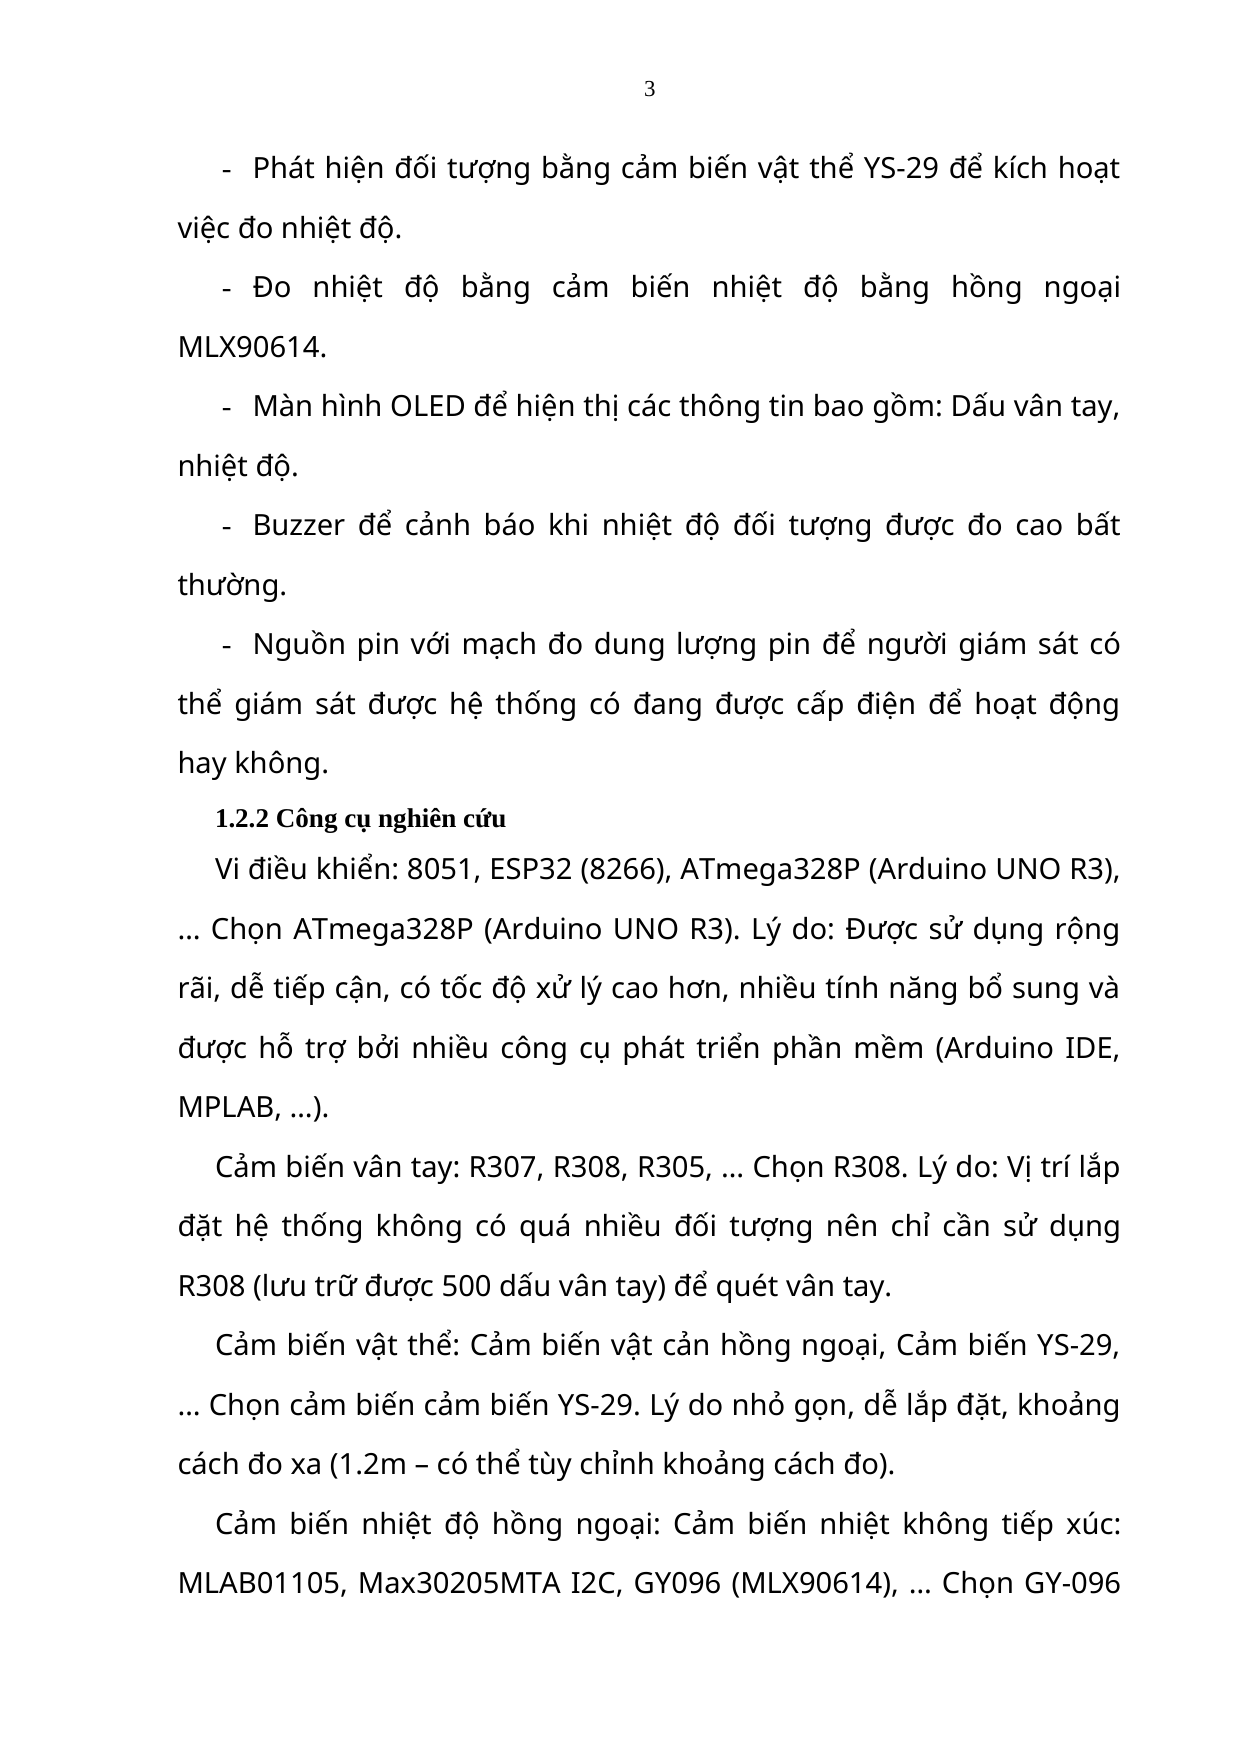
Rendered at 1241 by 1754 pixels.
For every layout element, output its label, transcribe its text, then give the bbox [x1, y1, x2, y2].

text Vi điều khiển: 8051, ESP32 (8266), ATmega328P (Arduino UNO R3), … Chọn ATmega328P (Arduino UNO R3). Lý do: Được sử dụng rộng rãi, dễ tiếp cận, có tốc độ xử lý cao hơn, nhiều tính năng bổ sung và được hỗ trợ bởi nhiều công cụ phát triển phần mềm (Arduino IDE, MPLAB, …). [177, 849, 1122, 1126]
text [177, 1503, 1122, 1602]
list Nguồn pin với mạch đo dung lượng pin để người giám sát có thể giám sát được hệ thống có đang được cấp điện để hoạt động hay không. [177, 623, 1122, 782]
list Phát hiện đối tượng bằng cảm biến vật thể YS-29 để kích hoạt việc đo nhiệt độ. [177, 148, 1122, 247]
list Đo nhiệt độ bằng cảm biến nhiệt độ bằng hồng ngoại MLX90614. [177, 267, 1122, 366]
list Màn hình OLED để hiện thị các thông tin bao gồm: Dấu vân tay, nhiệt độ. [177, 386, 1122, 485]
text Cảm biến vân tay: R307, R308, R305, … Chọn R308. Lý do: Vị trí lắp đặt hệ thống không có quá nhiều đối tượng nên chỉ cần sử dụng R308 (lưu trữ được 500 dấu vân tay) để quét vân tay. [177, 1146, 1122, 1305]
text Cảm biến vật thể: Cảm biến vật cản hồng ngoại, Cảm biến YS-29, … Chọn cảm biến cảm biến YS-29. Lý do nhỏ gọn, dễ lắp đặt, khoảng cách đo xa (1.2m – có thể tùy chỉnh khoảng cách đo). [177, 1324, 1122, 1483]
subtitle 1.2.2 Công cụ nghiên cứu [177, 802, 1122, 833]
list Buzzer để cảnh báo khi nhiệt độ đối tượng được đo cao bất thường. [177, 504, 1122, 604]
